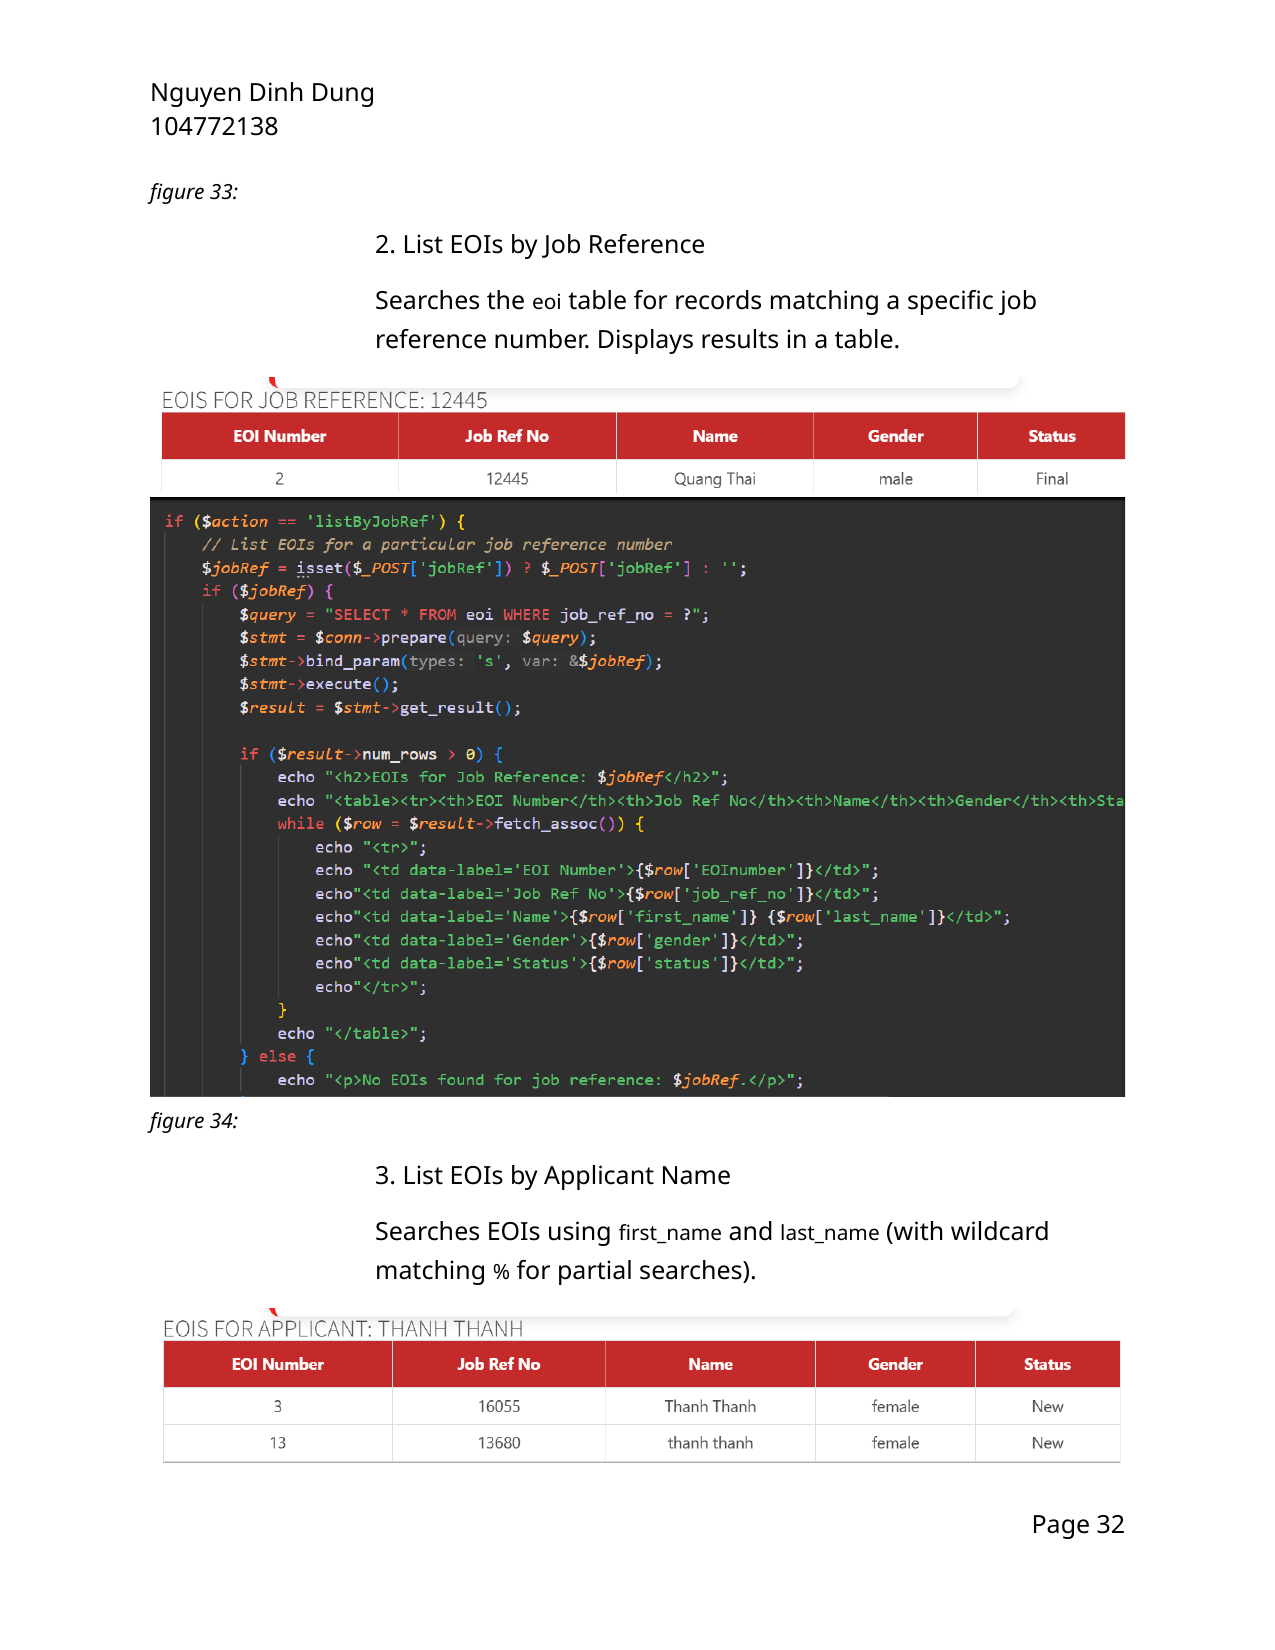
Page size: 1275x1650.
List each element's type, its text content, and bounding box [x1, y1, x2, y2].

picture [150, 1308, 1125, 1463]
text 2. List EOIs by Job Reference [375, 226, 1125, 261]
text Searches the eoi table for records matching a specific job reference number. Displays results in a table. [375, 282, 1125, 356]
text figure 34: [150, 1097, 1125, 1136]
text figure 33: [150, 177, 1125, 206]
text 3. List EOIs by Applicant Name [375, 1157, 1125, 1191]
picture [150, 377, 1125, 493]
picture [150, 497, 1125, 1097]
text Searches EOIs using first_name and last_name (with wildcard matching % for partial searches). [375, 1213, 1125, 1286]
